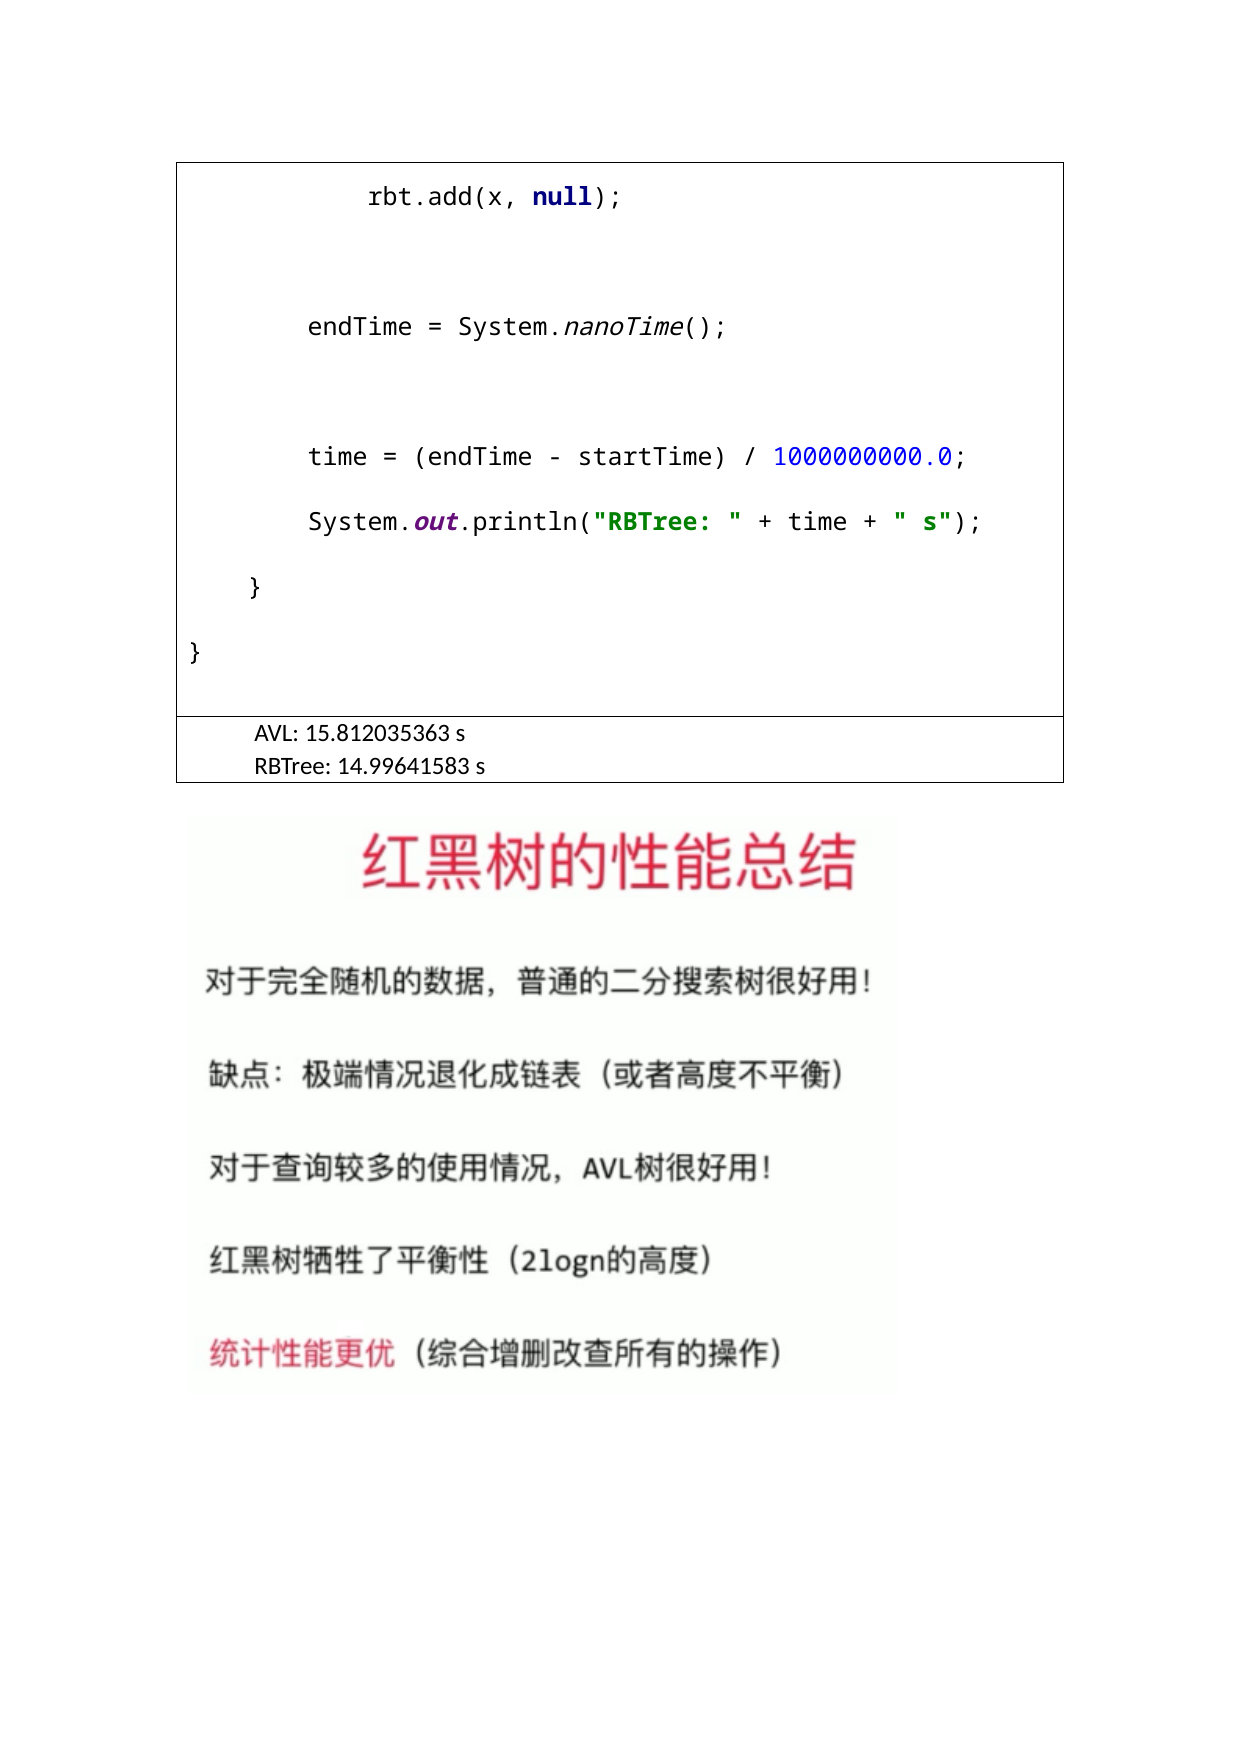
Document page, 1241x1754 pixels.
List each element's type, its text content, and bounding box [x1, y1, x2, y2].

picture [187, 815, 897, 1394]
table_cell AVL: 15.812035363 s RBTree: 14.99641583 s [177, 717, 1063, 782]
